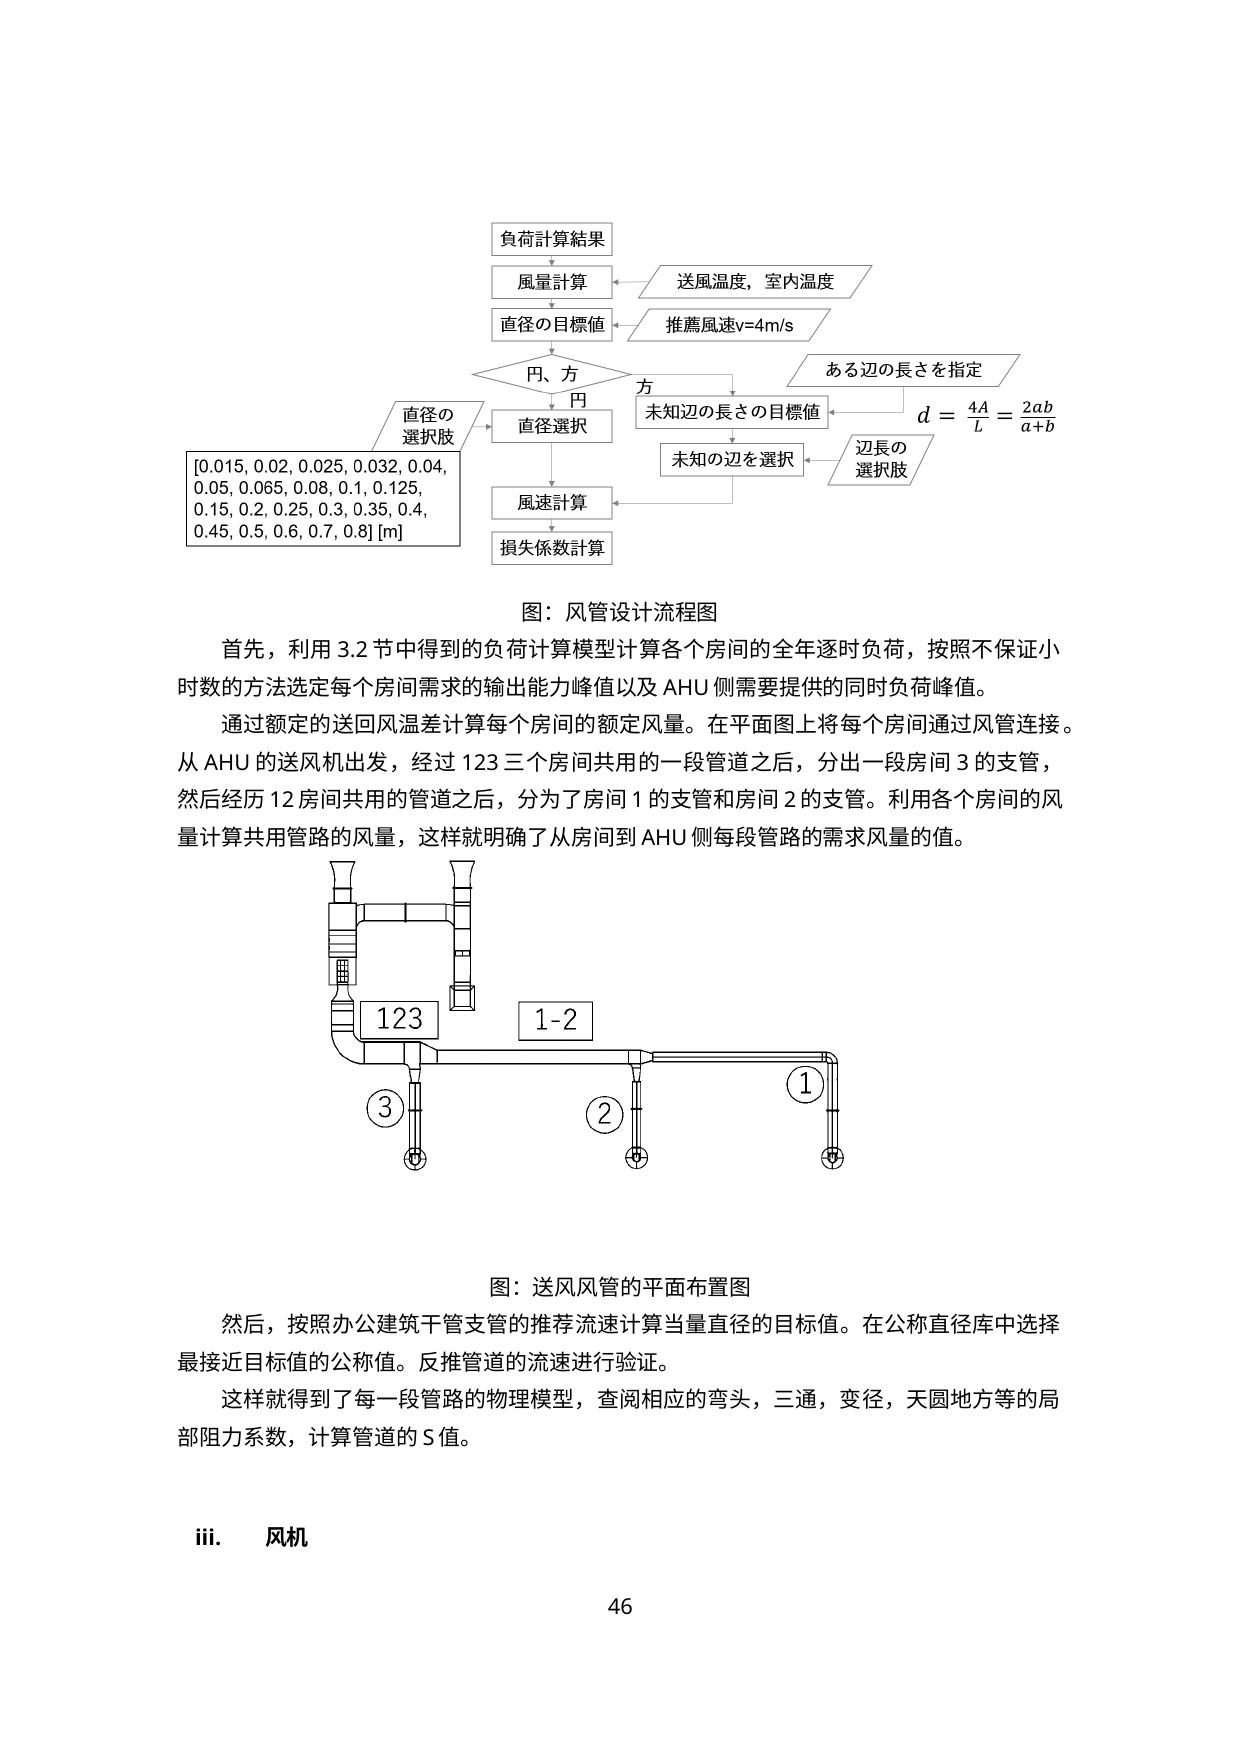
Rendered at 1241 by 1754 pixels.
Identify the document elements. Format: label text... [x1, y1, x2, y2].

text 通过额定的送回风温差计算每个房间的额定风量。在平面图上将每个房间通过风管连接。从AHU的送风机出发，经过123三个房间共用的一段管道之后，分出一段房间3的支管，然后经历12房间共用的管道之后，分为了房间1的支管和房间2的支管。利用各个房间的风量计算共用管路的风量，这样就明确了从房间到AHU侧每段管路的需求风量的值。 [177, 704, 1063, 854]
text 然后，按照办公建筑干管支管的推荐流速计算当量直径的目标值。在公称直径库中选择最接近目标值的公称值。反推管道的流速进行验证。 [177, 1304, 1063, 1379]
text 这样就得到了每一段管路的物理模型，查阅相应的弯头，三通，变径，天圆地方等的局部阻力系数，计算管道的S值。 [177, 1379, 1063, 1454]
picture [177, 216, 1063, 569]
text 图：风管设计流程图 [177, 592, 1063, 629]
text 图：送风风管的平面布置图 [177, 1267, 1063, 1304]
subtitle 风机 [221, 1517, 1063, 1554]
text 首先，利用3.2节中得到的负荷计算模型计算各个房间的全年逐时负荷，按照不保证小时数的方法选定每个房间需求的输出能力峰值以及AHU侧需要提供的同时负荷峰值。 [177, 629, 1063, 704]
